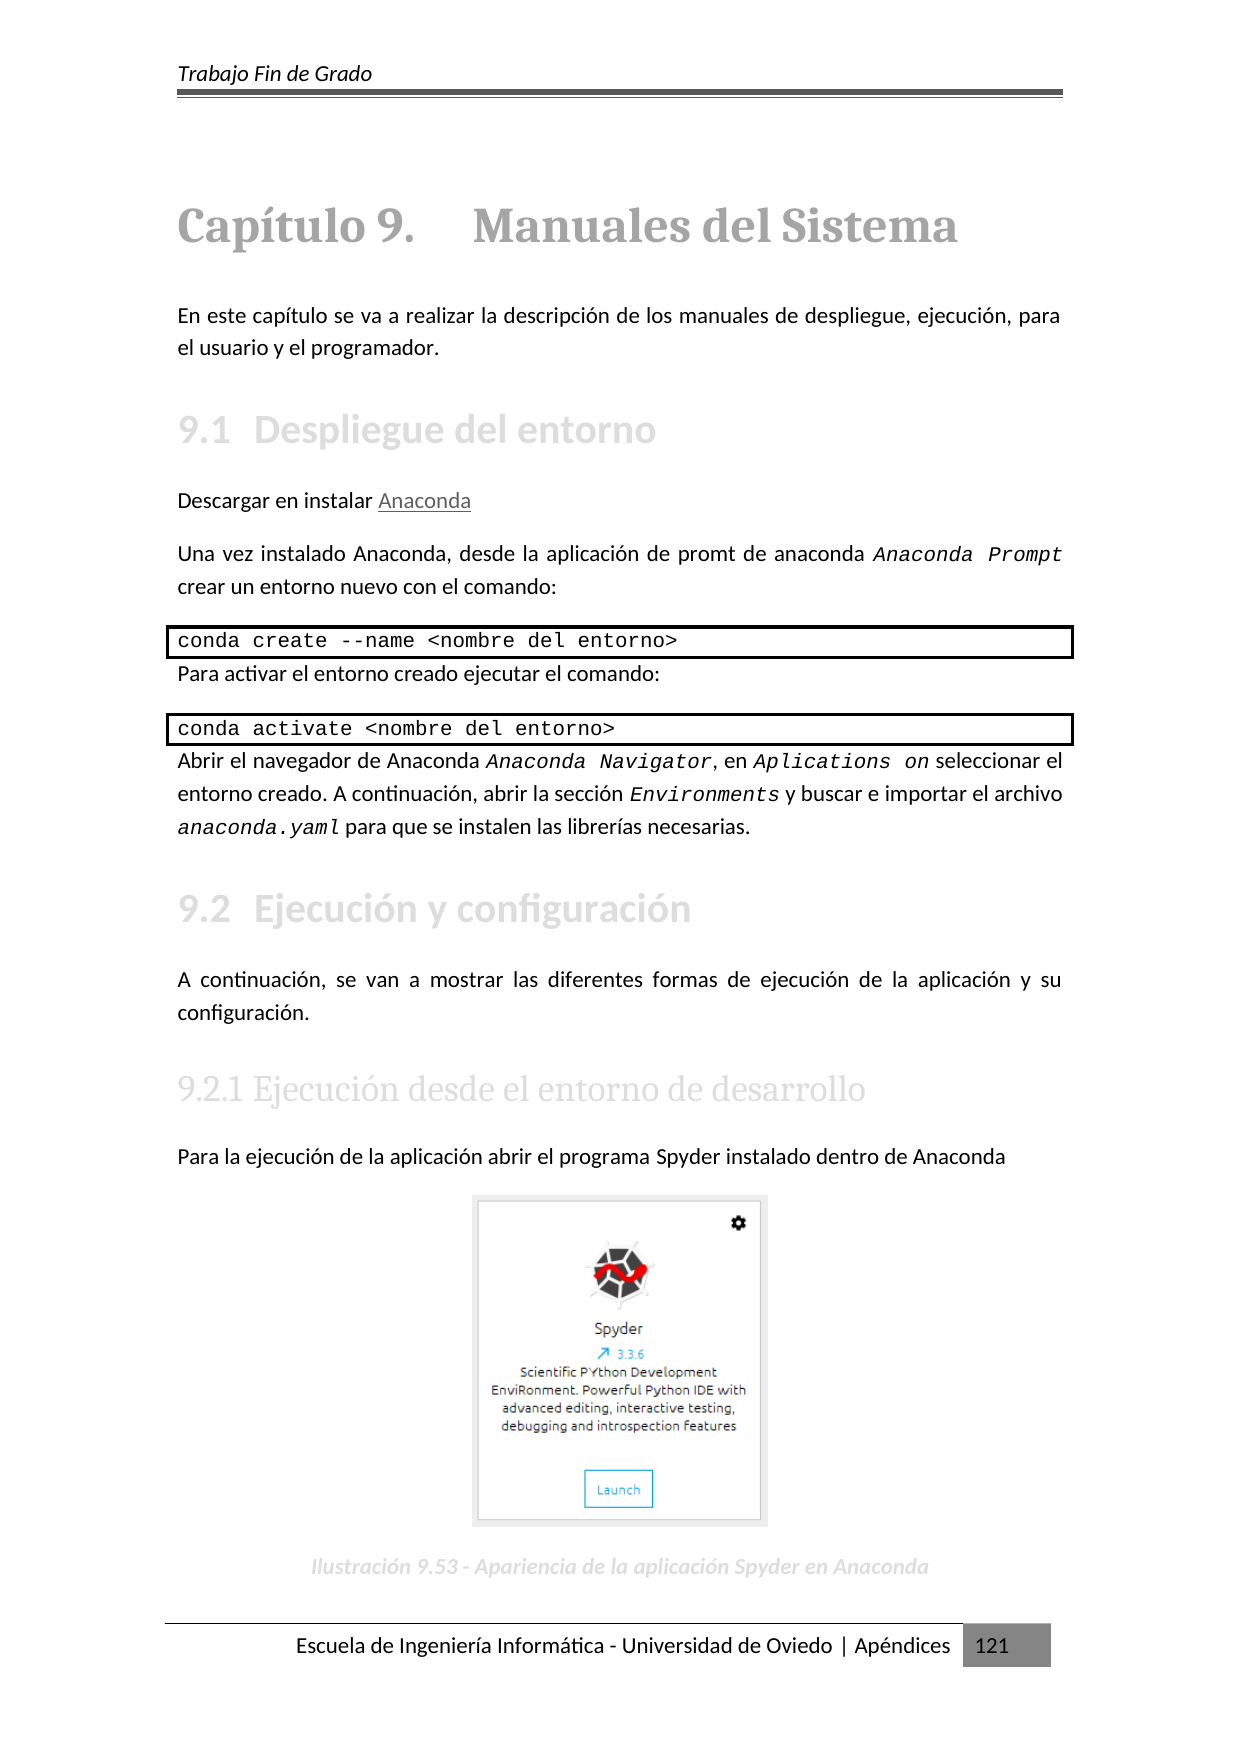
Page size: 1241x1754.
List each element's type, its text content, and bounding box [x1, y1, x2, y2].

text Una vez instalado Anaconda, desde la aplicación de promt de anaconda Anaconda Prompt crear un entorno nuevo con el comando: [177, 539, 1063, 600]
text Abrir el navegador de Anaconda Anaconda Navigator, en Aplications on seleccionar el entorno creado. A continuación, abrir la sección Environments y buscar e importar el archivo anaconda.yaml para que se instalen las librerías necesarias. [177, 746, 1063, 840]
subtitle Ejecución y configuración [177, 882, 1063, 933]
text A continuación, se van a mostrar las diferentes formas de ejecución de la aplicación y su configuración. [177, 966, 1063, 1026]
subtitle Manuales del Sistema [177, 198, 1063, 255]
subtitle Despliegue del entorno [177, 403, 1063, 454]
text En este capítulo se va a realizar la descripción de los manuales de despliegue, ejecución, para el usuario y el programador. [177, 301, 1063, 361]
text Para la ejecución de la aplicación abrir el programa Spyder instalado dentro de Anaconda [177, 1142, 1063, 1170]
text Descargar en instalar Anaconda [177, 487, 1063, 514]
text conda activate <nombre del entorno> [169, 716, 1071, 743]
text conda create --name <nombre del entorno> [169, 629, 1071, 656]
picture [472, 1195, 769, 1527]
text Para activar el entorno creado ejecutar el comando: [177, 659, 1063, 687]
subtitle Ejecución desde el entorno de desarrollo [177, 1067, 1063, 1111]
